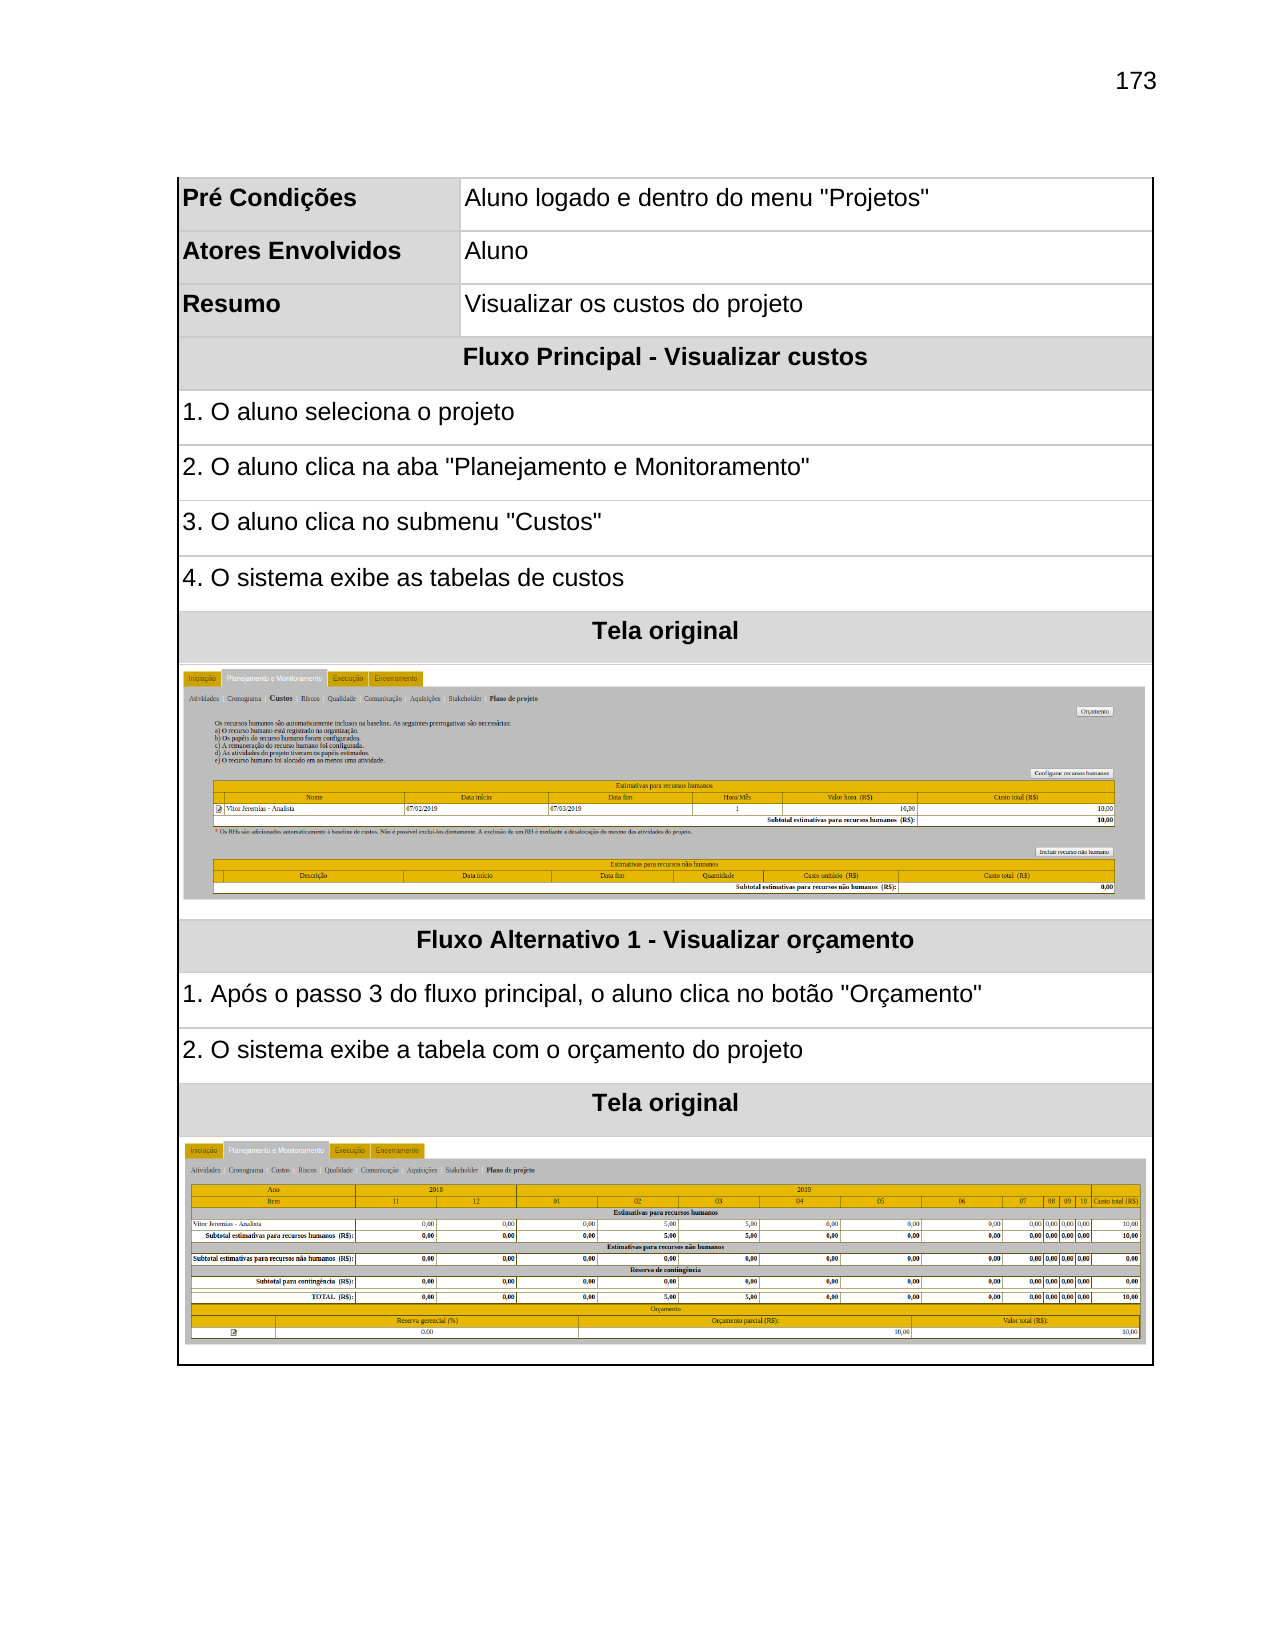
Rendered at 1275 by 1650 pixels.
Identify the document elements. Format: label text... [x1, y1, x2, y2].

table_cell Resumo [179, 285, 459, 336]
table_cell Aluno [461, 232, 1152, 283]
table_cell Aluno logado e dentro do menu "Projetos" [461, 179, 1152, 230]
table_cell 4. O sistema exibe as tabelas de custos [179, 557, 1152, 611]
table_cell Fluxo Alternativo 1 - Visualizar orçamento [179, 921, 1152, 972]
table_cell 2. O aluno clica na aba "Planejamento e Monitoramento" [179, 446, 1152, 500]
table_cell Atores Envolvidos [179, 232, 459, 283]
table_cell 2. O sistema exibe a tabela com o orçamento do projeto [179, 1029, 1152, 1083]
table_cell Tela original [179, 1084, 1152, 1136]
table_cell 1. Após o passo 3 do fluxo principal, o aluno clica no botão "Orçamento" [179, 973, 1152, 1027]
table_cell 3. O aluno clica no submenu "Custos" [179, 501, 1152, 555]
table_cell [179, 1137, 1152, 1364]
table_cell Visualizar os custos do projeto [461, 285, 1152, 336]
picture [182, 1141, 1148, 1346]
table_cell Tela original [179, 612, 1152, 663]
picture [182, 669, 1148, 901]
table_cell Pré Condições [179, 179, 459, 230]
table_cell [179, 665, 1152, 919]
table_cell Fluxo Principal - Visualizar custos [179, 338, 1152, 389]
table_cell 1. O aluno seleciona o projeto [179, 391, 1152, 444]
